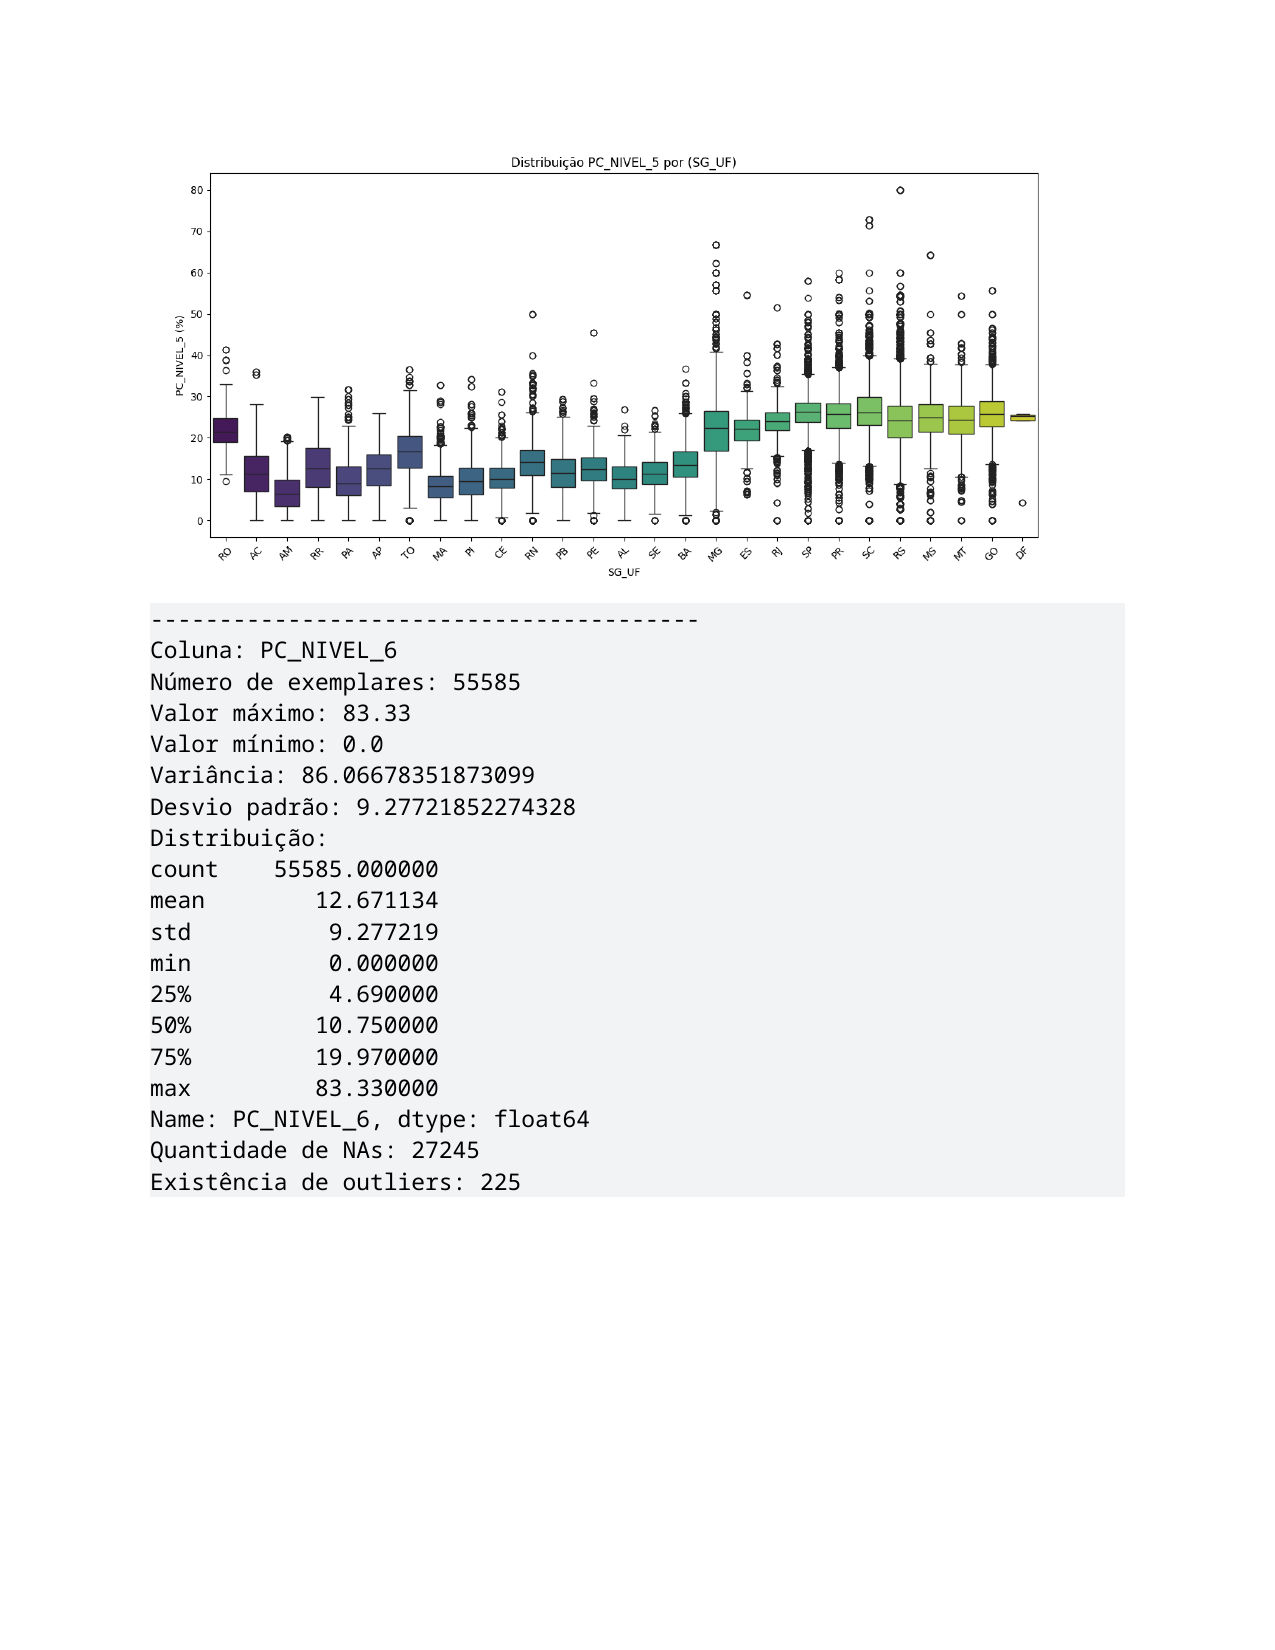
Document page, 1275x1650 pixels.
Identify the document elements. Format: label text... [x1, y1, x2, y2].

text ---------------------------------------- Coluna: PC_NIVEL_6 Número de exemplares: 55585 Valor máximo: 83.33 Valor mínimo: 0.0 Variância: 86.06678351873099 Desvio padrão: 9.27721852274328 Distribuição: count 55585.000000 mean 12.671134 std 9.277219 min 0.000000 25% 4.690000 50% 10.750000 75% 19.970000 max 83.330000 Name: PC_NIVEL_6, dtype: float64 Quantidade de NAs: 27245 Existência de outliers: 225 [150, 603, 1125, 1197]
picture [168, 150, 1044, 585]
